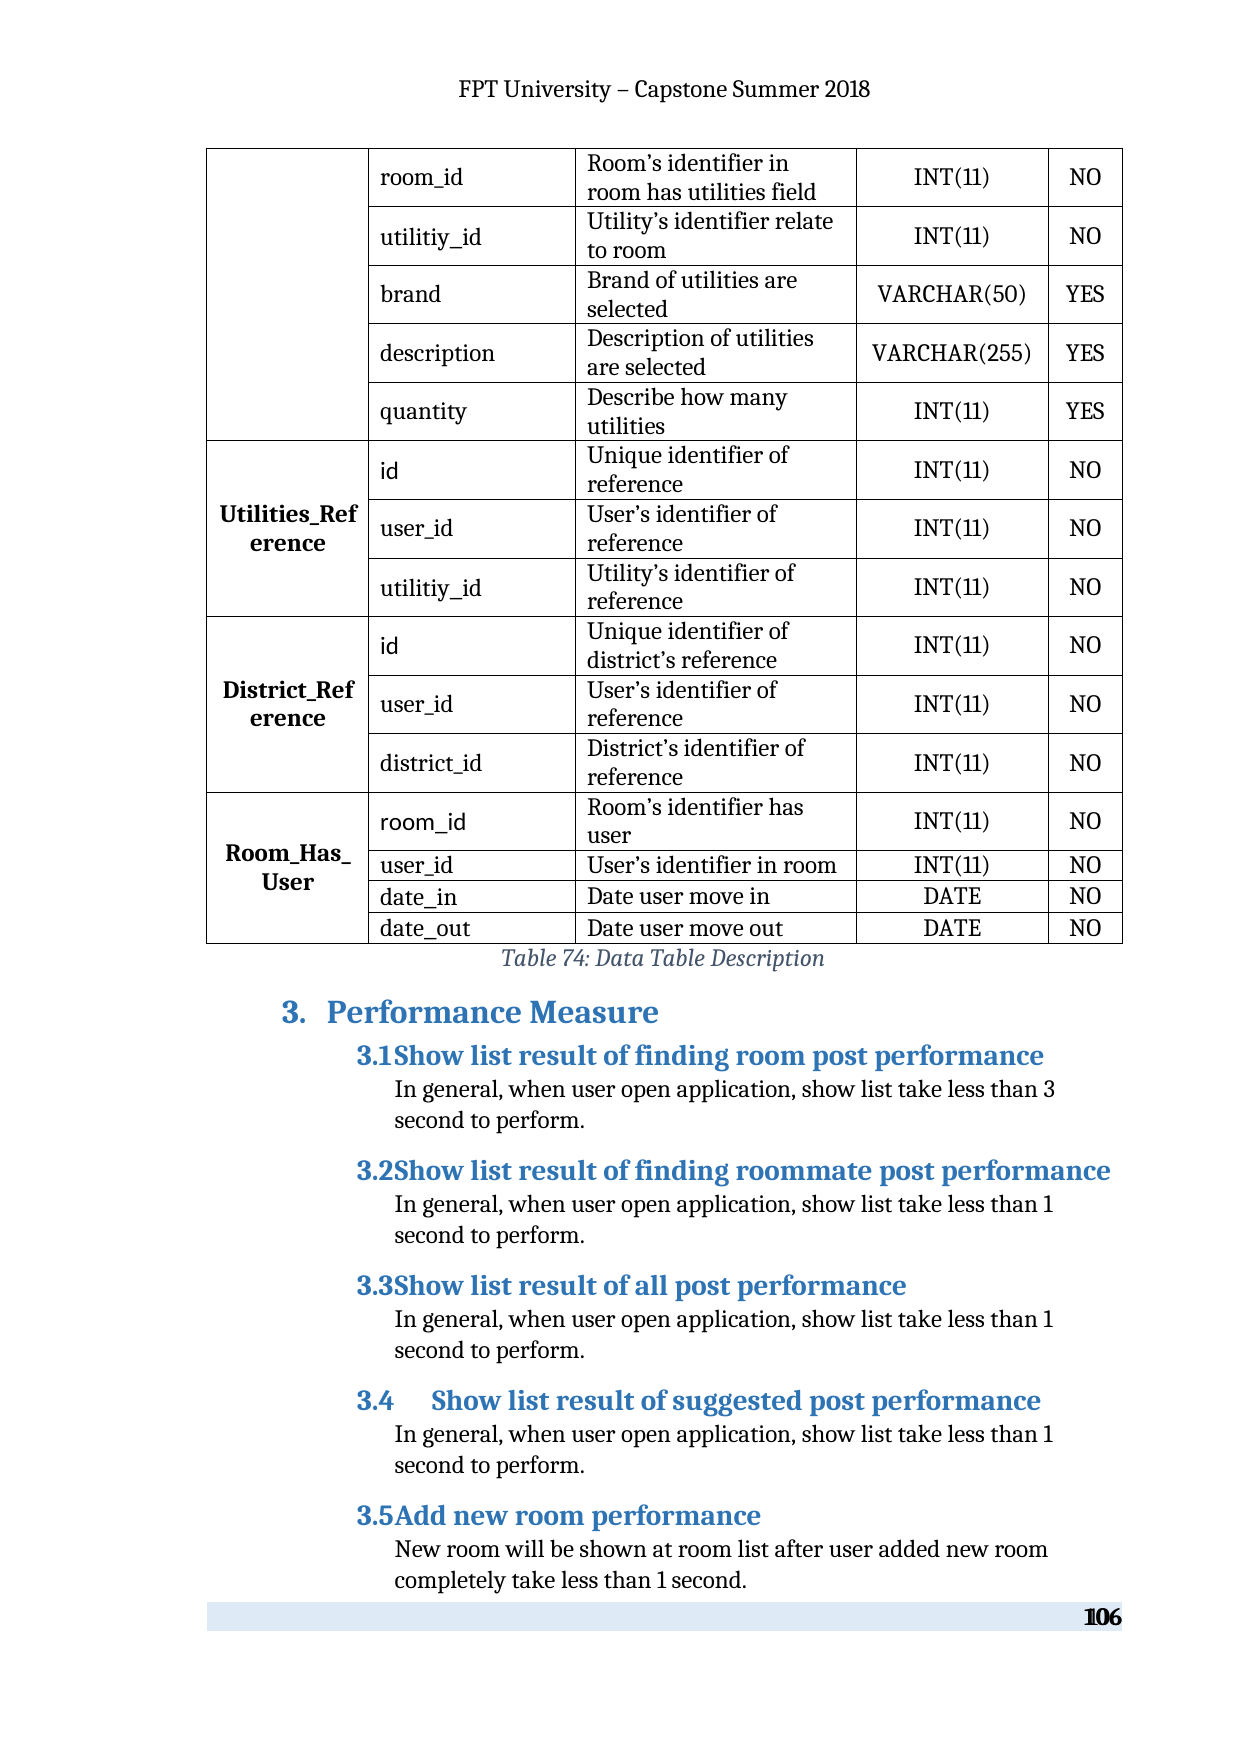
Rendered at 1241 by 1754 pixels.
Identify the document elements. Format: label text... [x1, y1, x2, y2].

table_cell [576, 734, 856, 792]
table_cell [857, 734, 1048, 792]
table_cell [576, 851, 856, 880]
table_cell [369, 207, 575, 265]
list In general, when user open application, show list take less than 1 second to perform. [394, 1190, 1122, 1250]
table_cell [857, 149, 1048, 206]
subtitle Performance Measure [282, 994, 1122, 1032]
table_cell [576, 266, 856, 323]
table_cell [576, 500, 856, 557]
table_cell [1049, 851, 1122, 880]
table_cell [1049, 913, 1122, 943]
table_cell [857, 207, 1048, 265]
text In general, when user open application, show list take less than 3 second to perform. [394, 1075, 1122, 1135]
subtitle Show list result of suggested post performance [357, 1384, 1122, 1417]
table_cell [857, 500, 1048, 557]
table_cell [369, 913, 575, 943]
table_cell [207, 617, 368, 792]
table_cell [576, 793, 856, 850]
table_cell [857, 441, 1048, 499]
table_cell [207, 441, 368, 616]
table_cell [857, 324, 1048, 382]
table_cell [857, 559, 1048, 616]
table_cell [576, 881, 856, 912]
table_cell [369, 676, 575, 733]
subtitle Add new room performance [357, 1499, 1122, 1532]
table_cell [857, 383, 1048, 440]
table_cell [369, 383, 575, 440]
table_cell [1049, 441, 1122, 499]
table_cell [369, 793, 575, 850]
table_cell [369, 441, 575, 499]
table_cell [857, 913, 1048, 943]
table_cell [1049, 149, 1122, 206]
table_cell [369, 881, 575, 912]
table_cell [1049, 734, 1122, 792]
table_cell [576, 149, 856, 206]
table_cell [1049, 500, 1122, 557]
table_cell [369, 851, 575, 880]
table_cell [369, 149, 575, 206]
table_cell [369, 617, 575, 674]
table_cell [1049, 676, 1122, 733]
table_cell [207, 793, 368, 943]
subtitle Show list result of finding roommate post performance [357, 1154, 1122, 1188]
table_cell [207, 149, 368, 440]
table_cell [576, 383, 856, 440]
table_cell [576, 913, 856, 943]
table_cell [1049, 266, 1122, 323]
list In general, when user open application, show list take less than 1 second to perform. [394, 1305, 1122, 1365]
text Table 74: Data Table Description [207, 944, 1122, 973]
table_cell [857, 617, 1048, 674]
text In general, when user open application, show list take less than 1 second to perform. [394, 1420, 1122, 1480]
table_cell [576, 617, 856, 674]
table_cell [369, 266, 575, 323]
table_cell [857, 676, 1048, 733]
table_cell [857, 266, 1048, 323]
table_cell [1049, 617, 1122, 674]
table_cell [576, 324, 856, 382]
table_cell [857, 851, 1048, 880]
text New room will be shown at room list after user added new room completely take less than 1 second. [394, 1535, 1122, 1595]
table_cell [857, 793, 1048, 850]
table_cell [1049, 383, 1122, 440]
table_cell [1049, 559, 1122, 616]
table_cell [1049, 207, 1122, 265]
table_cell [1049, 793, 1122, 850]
subtitle Show list result of all post performance [357, 1269, 1122, 1303]
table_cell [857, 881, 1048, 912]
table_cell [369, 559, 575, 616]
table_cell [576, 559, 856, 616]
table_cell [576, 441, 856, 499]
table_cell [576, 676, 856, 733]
subtitle Show list result of finding room post performance [357, 1039, 1122, 1073]
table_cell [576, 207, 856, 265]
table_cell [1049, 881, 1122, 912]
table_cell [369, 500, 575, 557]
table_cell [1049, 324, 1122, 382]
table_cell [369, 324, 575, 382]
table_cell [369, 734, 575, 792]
